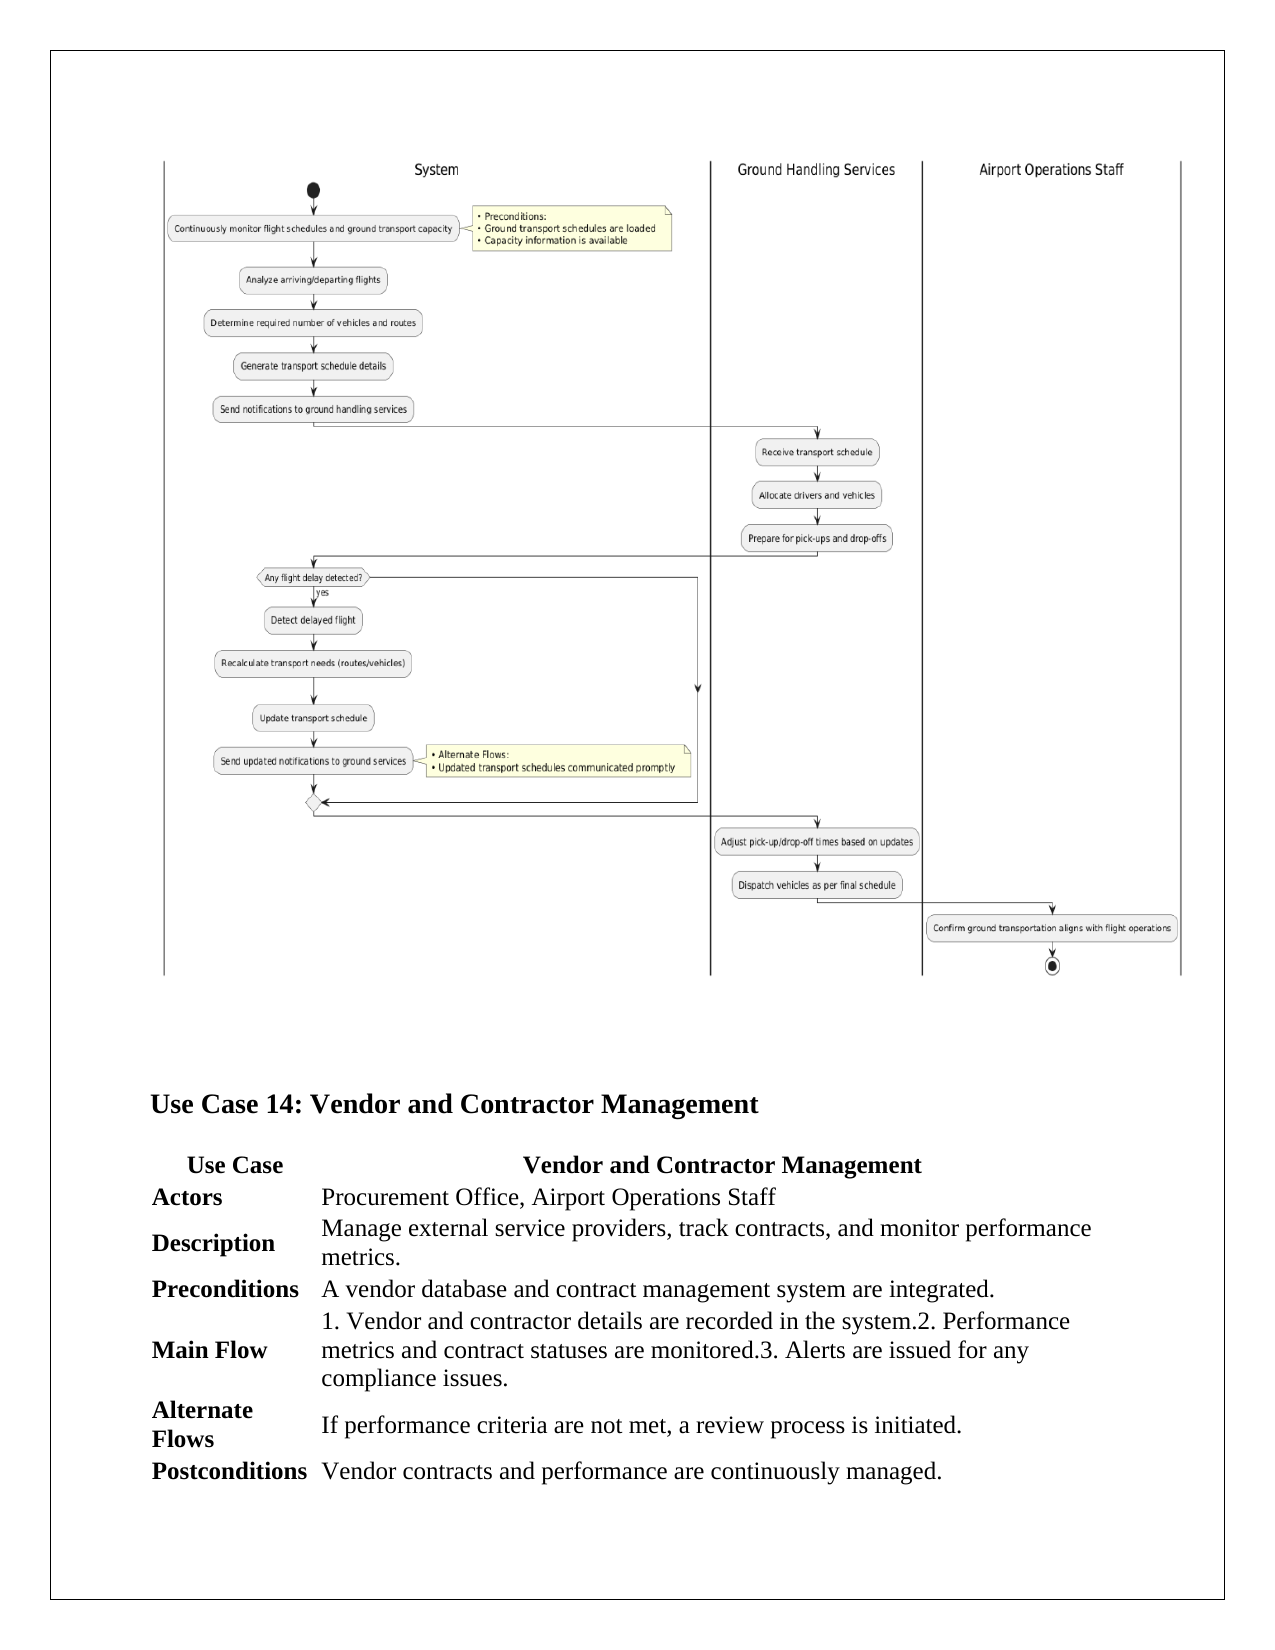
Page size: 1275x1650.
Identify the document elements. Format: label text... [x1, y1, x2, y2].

picture [150, 150, 1192, 996]
table_cell Main Flow [150, 1305, 319, 1394]
table_header Vendor and Contractor Management [320, 1148, 1125, 1180]
table_cell Alternate Flows [150, 1394, 319, 1454]
table_cell Actors [150, 1180, 319, 1212]
table_cell If performance criteria are not met, a review process is initiated. [320, 1394, 1125, 1454]
table_cell Preconditions [150, 1273, 319, 1304]
table_cell Postconditions [150, 1455, 319, 1486]
table_cell Manage external service providers, track contracts, and monitor performance metrics. [320, 1212, 1125, 1273]
table_cell Vendor contracts and performance are continuously managed. [320, 1455, 1125, 1486]
table_cell Description [150, 1212, 319, 1273]
table_header Use Case [150, 1148, 319, 1180]
table_cell 1. Vendor and contractor details are recorded in the system.2. Performance metrics and contract statuses are monitored.3. Alerts are issued for any compliance issues. [320, 1305, 1125, 1394]
text Use Case 14: Vendor and Contractor Management [150, 1087, 1125, 1119]
table_cell Procurement Office, Airport Operations Staff [320, 1180, 1125, 1212]
table_cell A vendor database and contract management system are integrated. [320, 1273, 1125, 1304]
